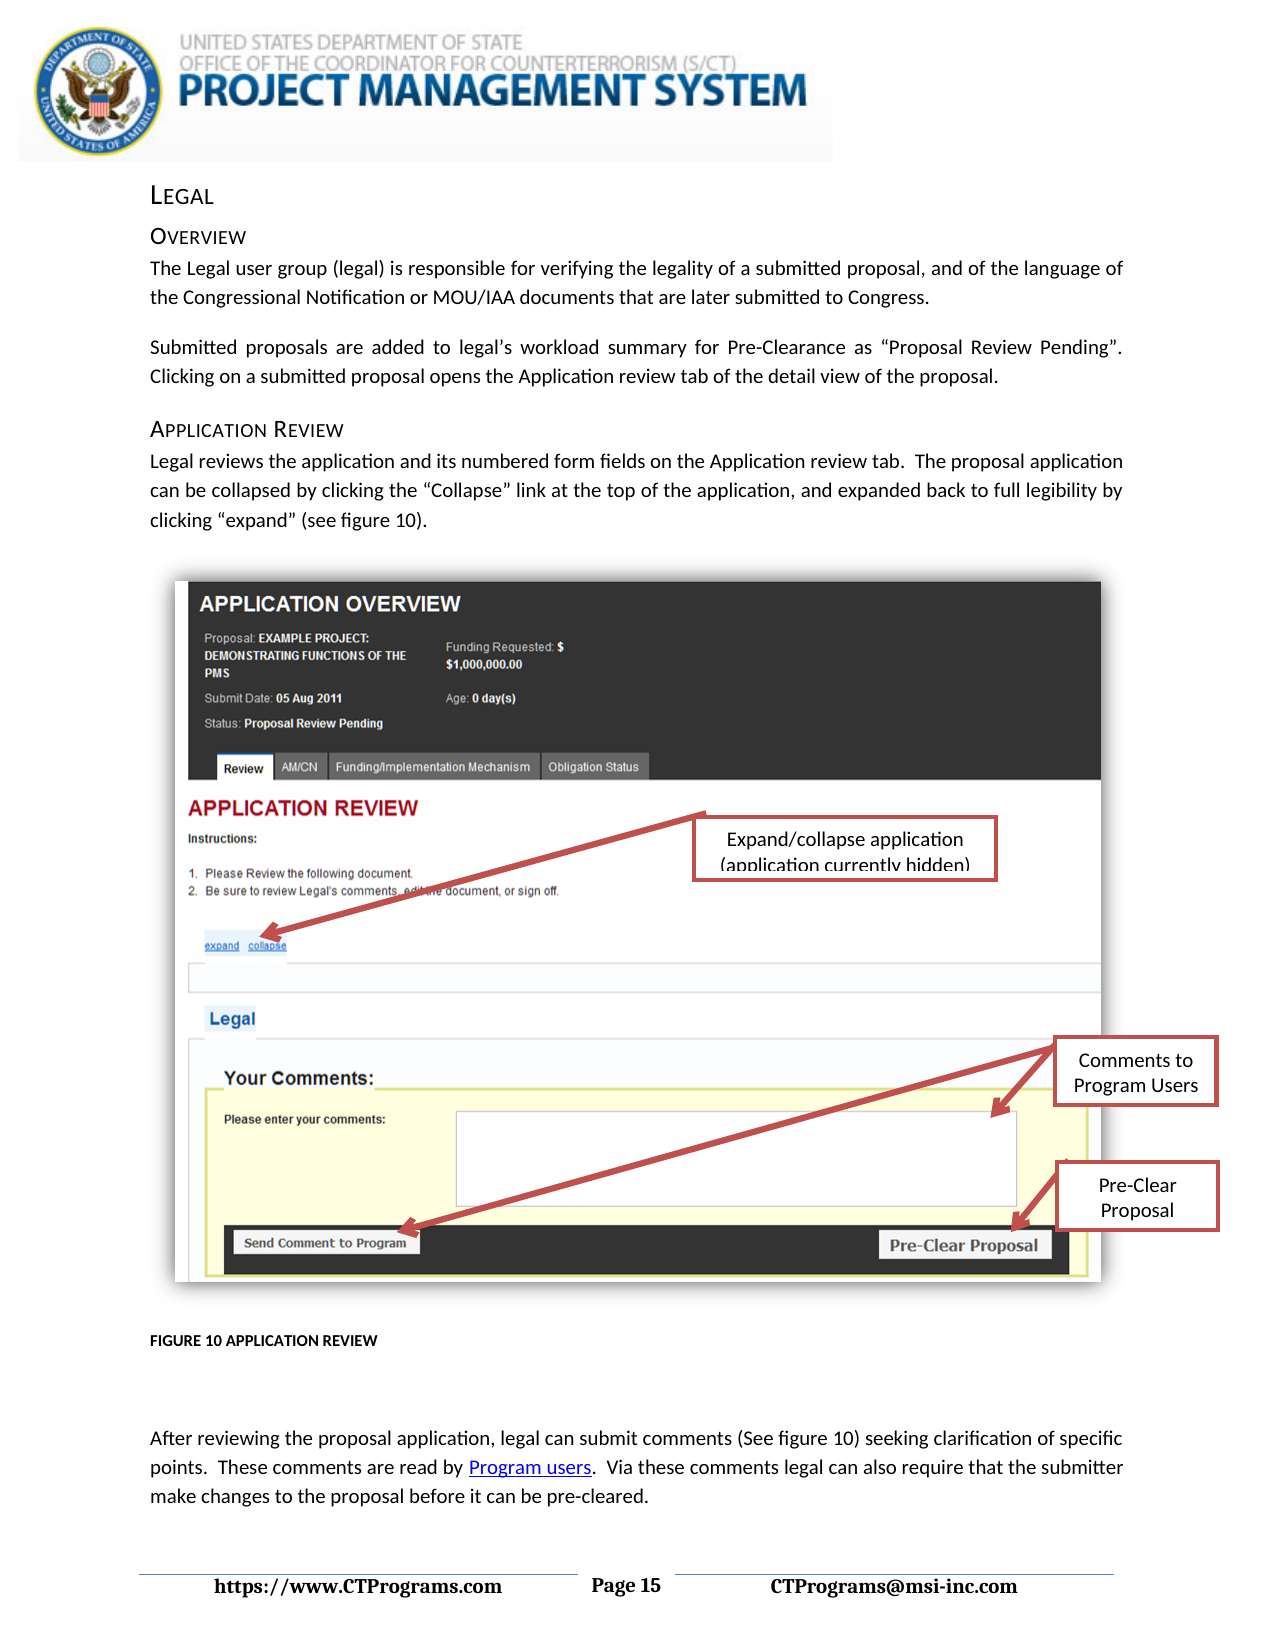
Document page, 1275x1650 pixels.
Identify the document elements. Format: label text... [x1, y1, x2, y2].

subtitle Overview [150, 220, 1125, 251]
subtitle Legal [150, 176, 1125, 212]
text Submitted proposals are added to legal’s workload summary for Pre-Clearance as “Proposal Review Pending”. Clicking on a submitted proposal opens the Application review tab of the detail view of the proposal. [150, 334, 1125, 389]
text The Legal user group (legal) is responsible for verifying the legality of a submitted proposal, and of the language of the Congressional Notification or MOU/IAA documents that are later submitted to Congress. [150, 255, 1125, 310]
text Legal reviews the application and its numbered form fields on the Application review tab. The proposal application can be collapsed by clicking the “Collapse” link at the top of the application, and expanded back to full legibility by clicking “expand” (see figure 10). [150, 448, 1125, 532]
text After reviewing the proposal application, legal can submit comments (See figure 10) seeking clarification of specific points. These comments are read by Program users. Via these comments legal can also require that the submitter make changes to the proposal before it can be pre-cleared. [150, 1425, 1125, 1509]
subtitle Application Review [150, 413, 1125, 444]
picture [150, 556, 1125, 1307]
picture [0, 4, 833, 162]
